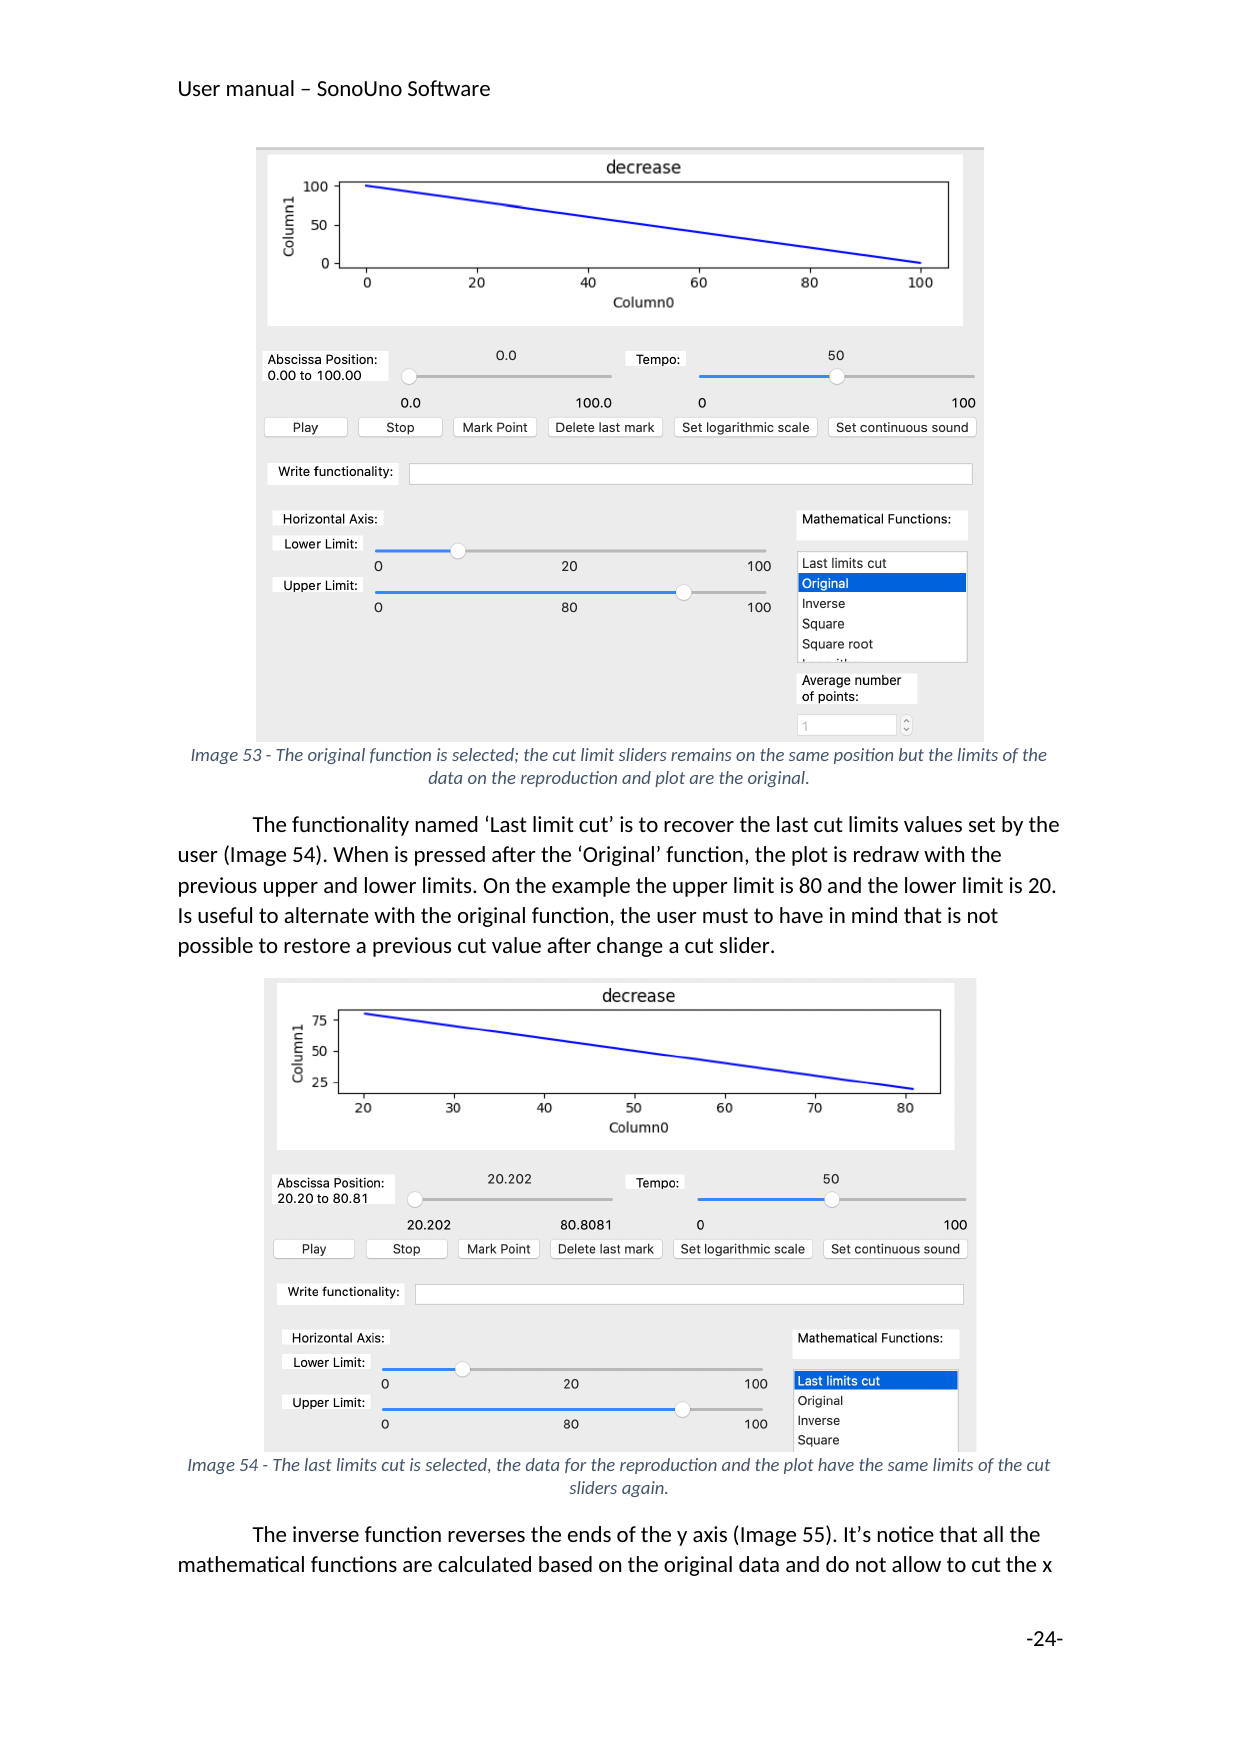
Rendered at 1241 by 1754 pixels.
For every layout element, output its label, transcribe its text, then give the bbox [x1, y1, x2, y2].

picture [256, 147, 985, 742]
text The functionality named ‘Last limit cut’ is to recover the last cut limits values set by the user (Image 54). When is pressed after the ‘Original’ function, the plot is redraw with the previous upper and lower limits. On the example the upper limit is 80 and the lower limit is 20. Is useful to alternate with the original function, the user must to have in mind that is not possible to restore a previous cut value after change a cut slider. [177, 810, 1063, 959]
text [177, 1520, 1063, 1578]
text Image 53 - The original function is selected; the cut limit sliders remains on the same position but the limits of the data on the reproduction and plot are the original. [177, 744, 1063, 789]
picture [263, 978, 977, 1452]
text Image 54 - The last limits cut is selected, the data for the reproduction and the plot have the same limits of the cut sliders again. [177, 1454, 1063, 1499]
